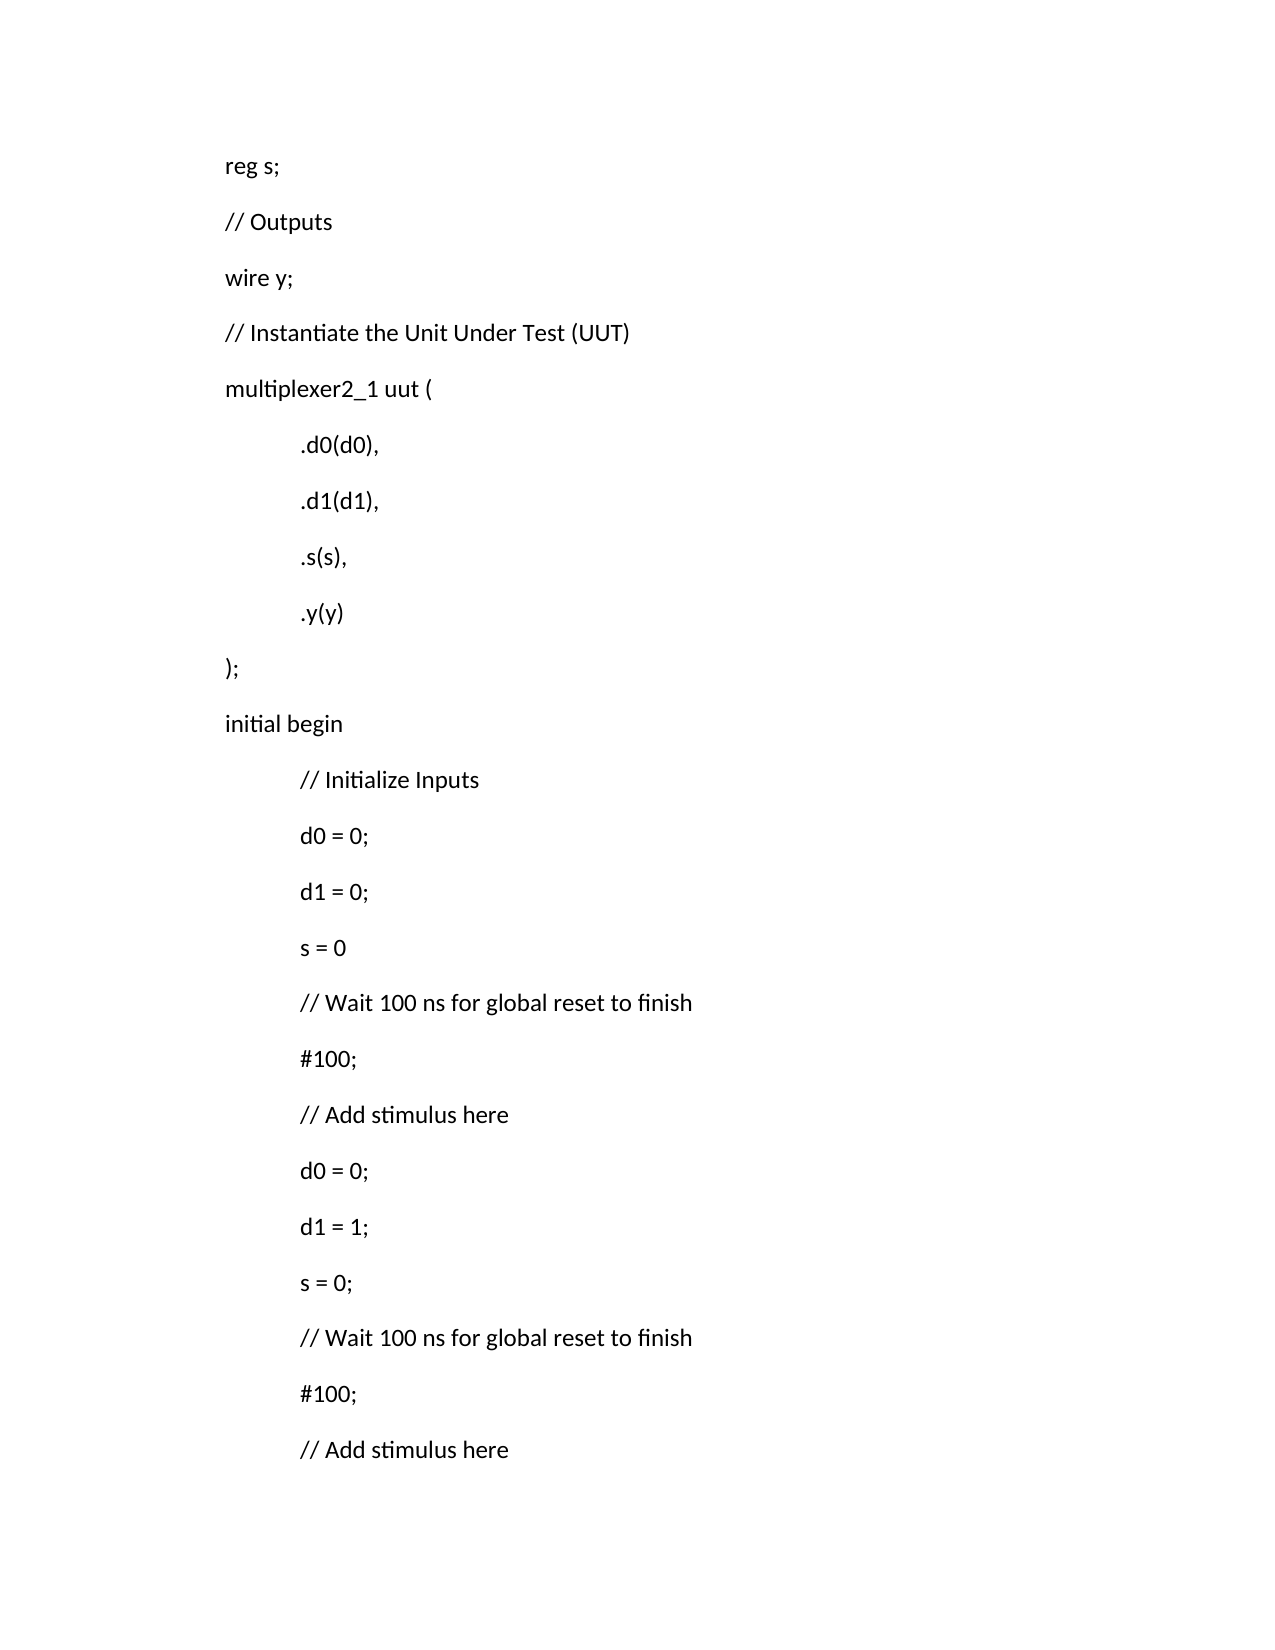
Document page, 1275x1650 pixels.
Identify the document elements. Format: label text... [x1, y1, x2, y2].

text ); [150, 652, 1125, 683]
text // Instantiate the Unit Under Test (UUT) [150, 317, 1125, 348]
text wire y; [150, 262, 1125, 292]
text d0 = 0; [150, 820, 1125, 851]
text #100; [150, 1043, 1125, 1074]
text .d0(d0), [150, 429, 1125, 460]
text // Add stimulus here [150, 1099, 1125, 1130]
text .s(s), [150, 541, 1125, 571]
text // Wait 100 ns for global reset to finish [150, 987, 1125, 1018]
text .d1(d1), [150, 485, 1125, 516]
text d1 = 1; [150, 1211, 1125, 1241]
text reg s; [150, 150, 1125, 181]
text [150, 1322, 1125, 1353]
text // Outputs [150, 206, 1125, 236]
text initial begin [150, 708, 1125, 739]
text s = 0; [150, 1267, 1125, 1297]
text // Initialize Inputs [150, 764, 1125, 795]
text d0 = 0; [150, 1155, 1125, 1186]
text .y(y) [150, 597, 1125, 627]
text multiplexer2_1 uut ( [150, 373, 1125, 404]
text #100; [150, 1378, 1125, 1409]
text d1 = 0; [150, 876, 1125, 906]
text // Add stimulus here [150, 1434, 1125, 1465]
text s = 0 [150, 932, 1125, 962]
